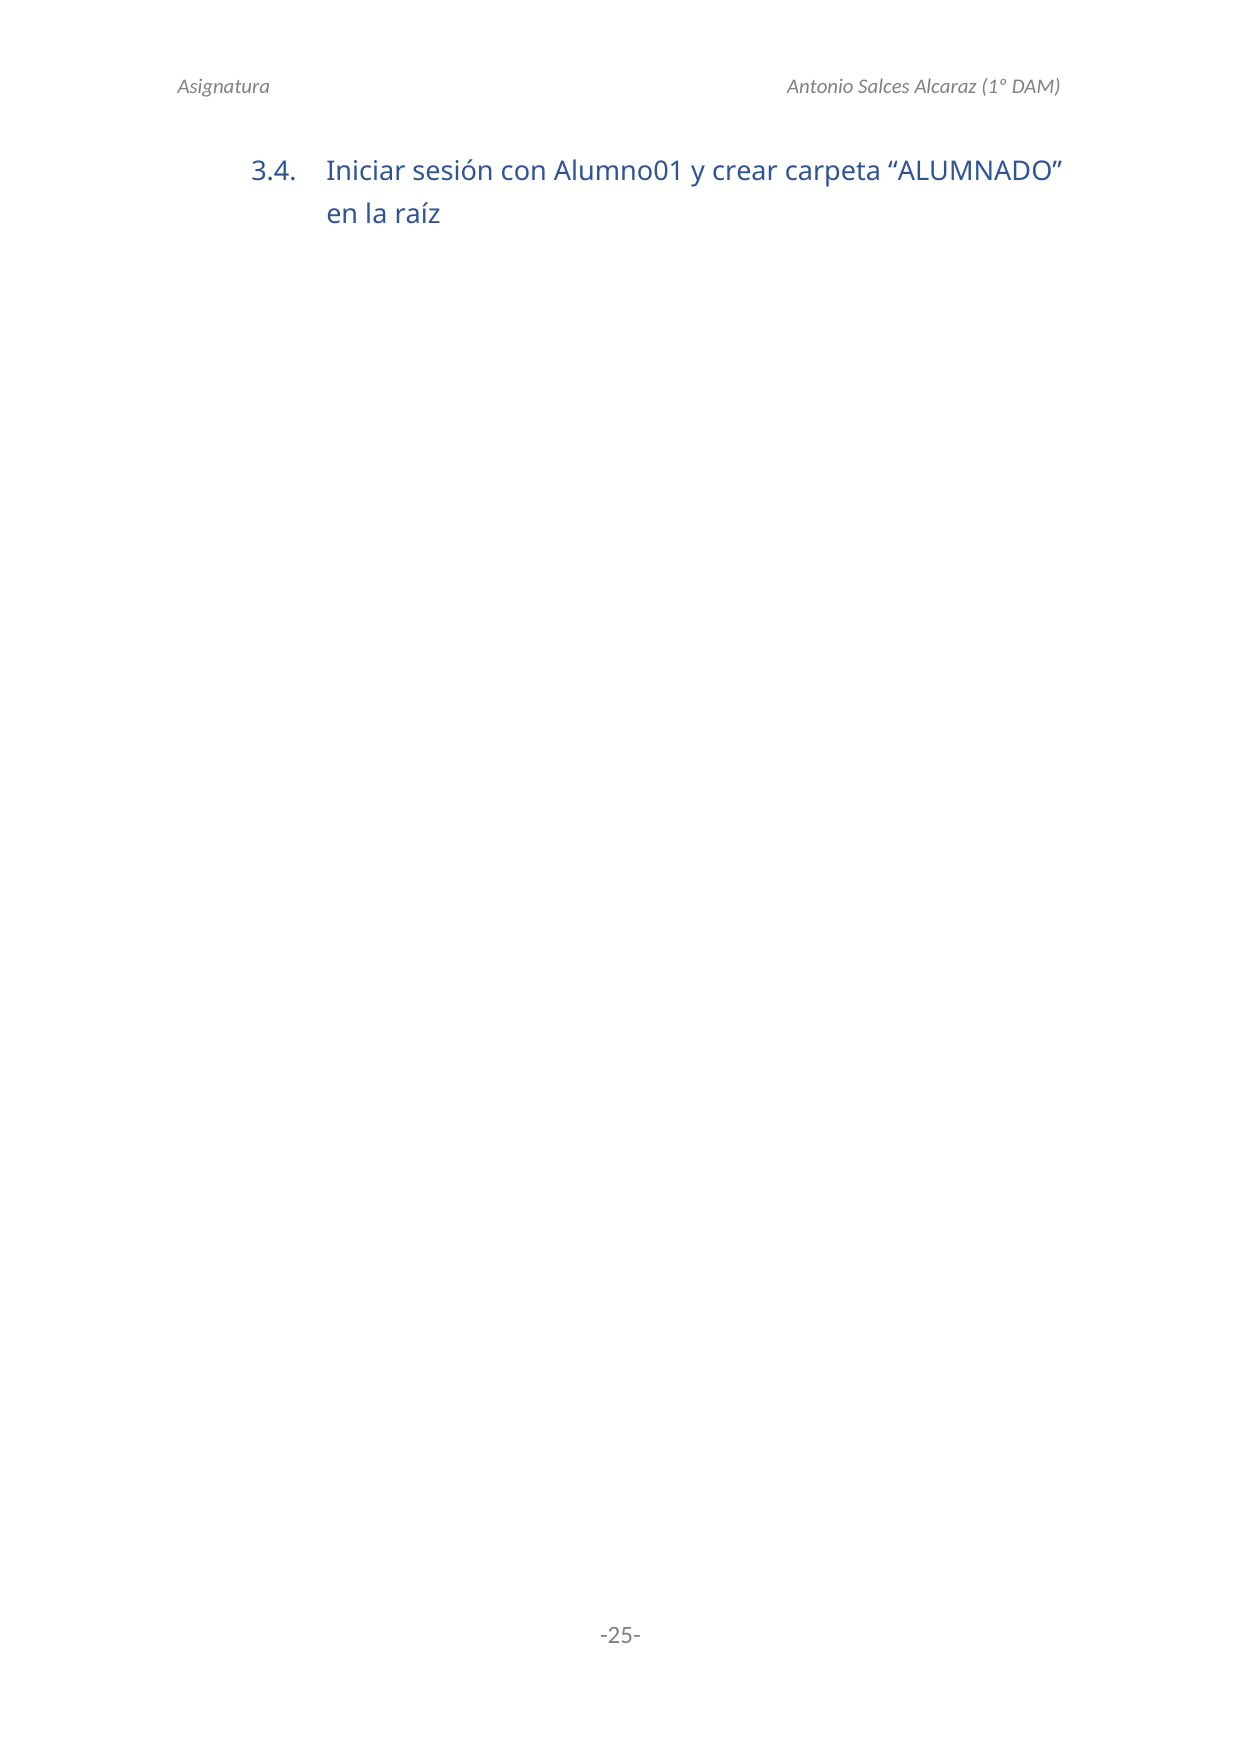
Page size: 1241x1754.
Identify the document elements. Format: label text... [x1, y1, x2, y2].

subtitle Iniciar sesión con Alumno01 y crear carpeta “ALUMNADO” en la raíz [251, 152, 1063, 231]
